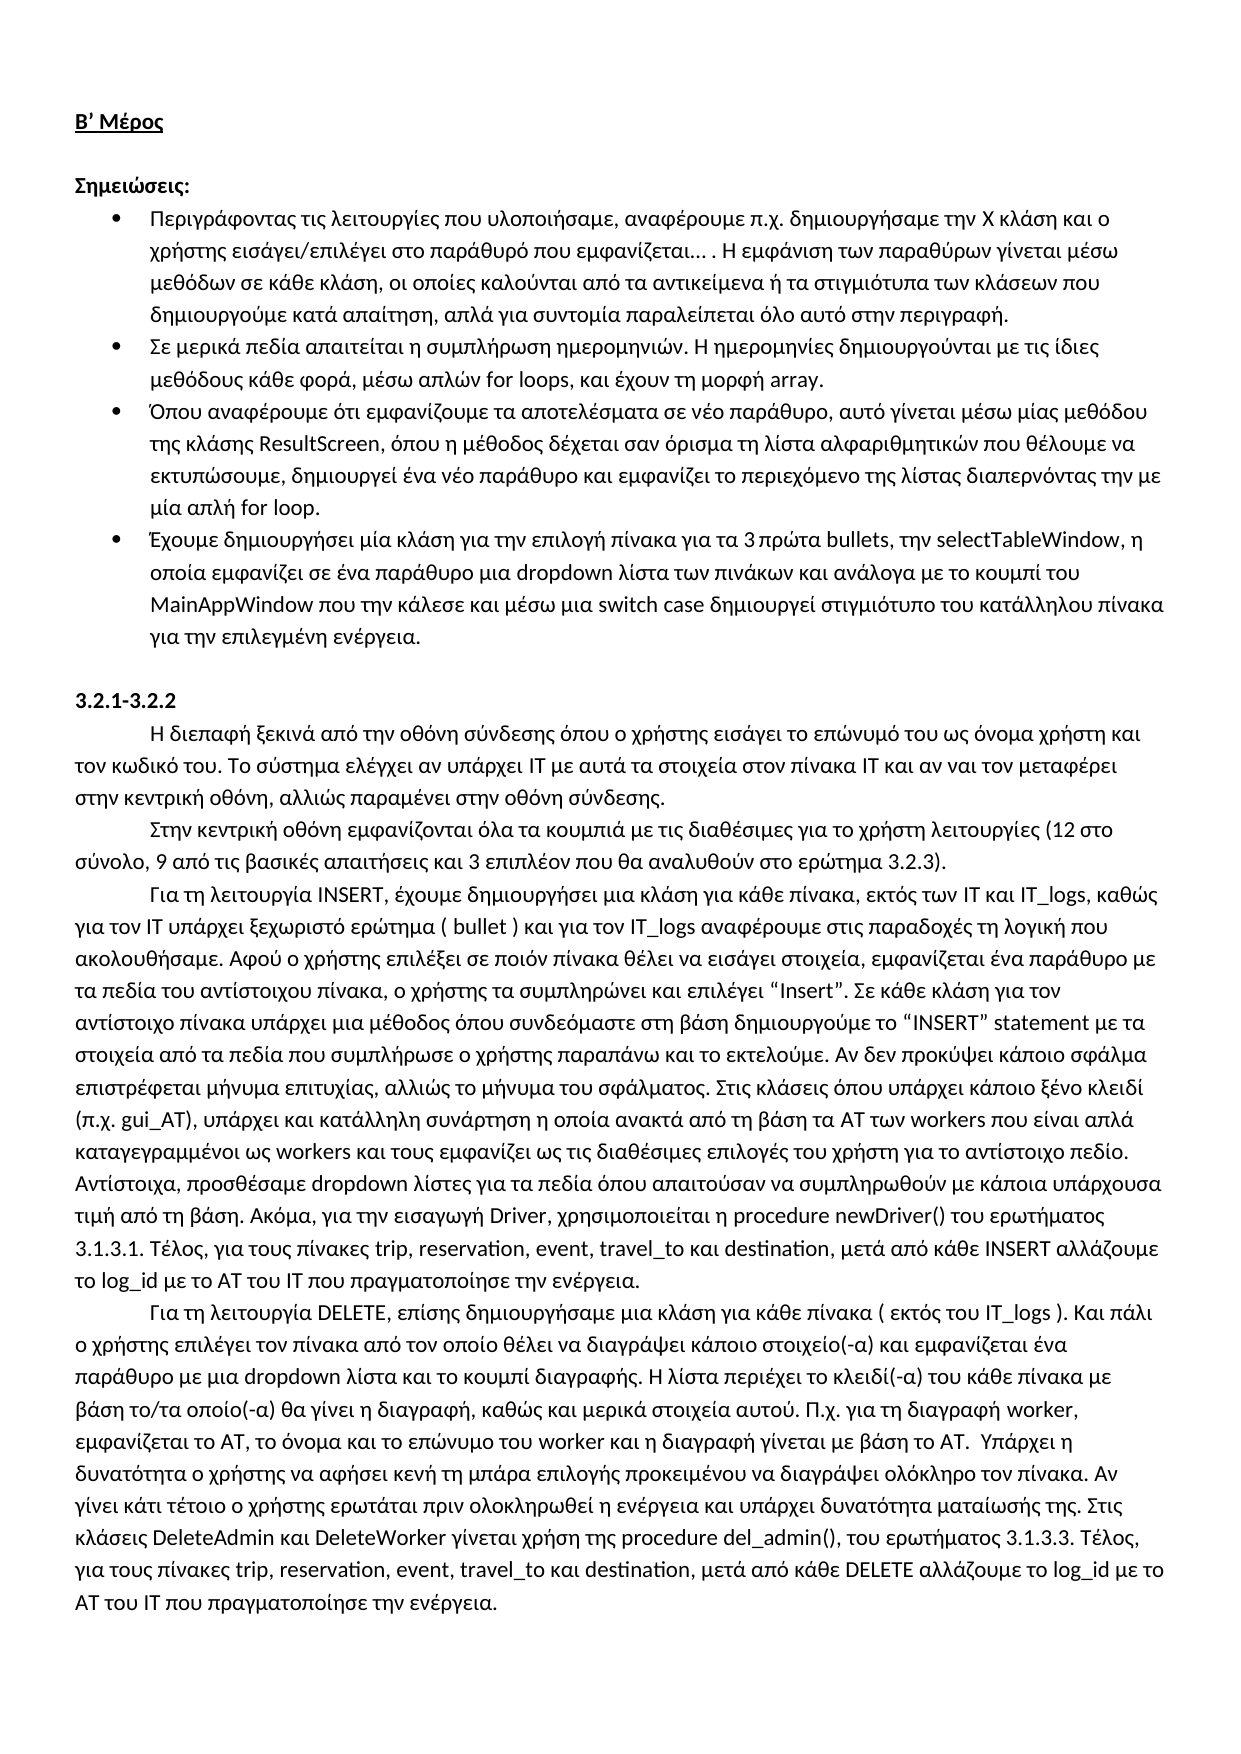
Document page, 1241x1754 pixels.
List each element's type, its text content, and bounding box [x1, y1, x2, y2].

text Στην κεντρική οθόνη εμφανίζονται όλα τα κουμπιά με τις διαθέσιμες για το χρήστη λειτουργίες (12 στο σύνολο, 9 από τις βασικές απαιτήσεις και 3 επιπλέον που θα αναλυθούν στο ερώτημα 3.2.3). [75, 815, 1165, 876]
text Για τη λειτουργία DELETE, επίσης δημιουργήσαμε μια κλάση για κάθε πίνακα ( εκτός του IT_logs ). Και πάλι ο χρήστης επιλέγει τον πίνακα από τον οποίο θέλει να διαγράψει κάποιο στοιχείο(-α) και εμφανίζεται ένα παράθυρο με μια dropdown λίστα και το κουμπί διαγραφής. Η λίστα περιέχει το κλειδί(-α) του κάθε πίνακα με βάση το/τα οποίο(-α) θα γίνει η διαγραφή, καθώς και μερικά στοιχεία αυτού. Π.χ. για τη διαγραφή worker, εμφανίζεται το ΑΤ, το όνομα και το επώνυμο του worker και η διαγραφή γίνεται με βάση το ΑΤ. Υπάρχει η δυνατότητα ο χρήστης να αφήσει κενή τη μπάρα επιλογής προκειμένου να διαγράψει ολόκληρο τον πίνακα. Αν γίνει κάτι τέτοιο ο χρήστης ερωτάται πριν ολοκληρωθεί η ενέργεια και υπάρχει δυνατότητα ματαίωσής της. Στις κλάσεις DeleteAdmin και DeleteWorker γίνεται χρήση της procedure del_admin(), του ερωτήματος 3.1.3.3. Τέλος, για τους πίνακες trip, reservation, event, travel_to και destination, μετά από κάθε DELETE αλλάζουμε το log_id με το AT του IT που πραγματοποίησε την ενέργεια. [75, 1298, 1165, 1616]
list Σε μερικά πεδία απαιτείται η συμπλήρωση ημερομηνιών. Η ημερομηνίες δημιουργούνται με τις ίδιες μεθόδους κάθε φορά, μέσω απλών for loops, και έχουν τη μορφή array. [112, 332, 1165, 393]
text Για τη λειτουργία INSERT, έχουμε δημιουργήσει μια κλάση για κάθε πίνακα, εκτός των IT και IT_logs, καθώς για τον ΙΤ υπάρχει ξεχωριστό ερώτημα ( bullet ) και για τον IT_logs αναφέρουμε στις παραδοχές τη λογική που ακολουθήσαμε. Αφού ο χρήστης επιλέξει σε ποιόν πίνακα θέλει να εισάγει στοιχεία, εμφανίζεται ένα παράθυρο με τα πεδία του αντίστοιχου πίνακα, ο χρήστης τα συμπληρώνει και επιλέγει “Insert”. Σε κάθε κλάση για τον αντίστοιχο πίνακα υπάρχει μια μέθοδος όπου συνδεόμαστε στη βάση δημιουργούμε το “INSERT” statement με τα στοιχεία από τα πεδία που συμπλήρωσε ο χρήστης παραπάνω και το εκτελούμε. Αν δεν προκύψει κάποιο σφάλμα επιστρέφεται μήνυμα επιτυχίας, αλλιώς το μήνυμα του σφάλματος. Στις κλάσεις όπου υπάρχει κάποιο ξένο κλειδί (π.χ. gui_AT), υπάρχει και κατάλληλη συνάρτηση η οποία ανακτά από τη βάση τα AT των workers που είναι απλά καταγεγραμμένοι ως workers και τους εμφανίζει ως τις διαθέσιμες επιλογές του χρήστη για το αντίστοιχο πεδίο. Αντίστοιχα, προσθέσαμε dropdown λίστες για τα πεδία όπου απαιτούσαν να συμπληρωθούν με κάποια υπάρχουσα τιμή από τη βάση. Ακόμα, για την εισαγωγή Driver, χρησιμοποιείται η procedure newDriver() του ερωτήματος 3.1.3.1. Τέλος, για τους πίνακες trip, reservation, event, travel_to και destination, μετά από κάθε INSERT αλλάζουμε το log_id με το AT του IT που πραγματοποίησε την ενέργεια. [75, 880, 1165, 1294]
list Όπου αναφέρουμε ότι εμφανίζουμε τα αποτελέσματα σε νέο παράθυρο, αυτό γίνεται μέσω μίας μεθόδου της κλάσης ResultScreen, όπου η μέθοδος δέχεται σαν όρισμα τη λίστα αλφαριθμητικών που θέλουμε να εκτυπώσουμε, δημιουργεί ένα νέο παράθυρο και εμφανίζει το περιεχόμενο της λίστας διαπερνόντας την με μία απλή for loop. [112, 397, 1165, 521]
text Σημειώσεις: [75, 172, 1165, 199]
list Έχουμε δημιουργήσει μία κλάση για την επιλογή πίνακα για τα 3 πρώτα bullets, την selectTableWindow, η οποία εμφανίζει σε ένα παράθυρο μια dropdown λίστα των πινάκων και ανάλογα με το κουμπί του MainAppWindow που την κάλεσε και μέσω μια switch case δημιουργεί στιγμιότυπο του κατάλληλου πίνακα για την επιλεγμένη ενέργεια. [112, 526, 1165, 650]
list Περιγράφοντας τις λειτουργίες που υλοποιήσαμε, αναφέρουμε π.χ. δημιουργήσαμε την X κλάση και ο χρήστης εισάγει/επιλέγει στο παράθυρό που εμφανίζεται… . Η εμφάνιση των παραθύρων γίνεται μέσω μεθόδων σε κάθε κλάση, οι οποίες καλούνται από τα αντικείμενα ή τα στιγμιότυπα των κλάσεων που δημιουργούμε κατά απαίτηση, απλά για συντομία παραλείπεται όλο αυτό στην περιγραφή. [112, 204, 1165, 328]
text 3.2.1-3.2.2 [75, 687, 1165, 714]
text Η διεπαφή ξεκινά από την οθόνη σύνδεσης όπου ο χρήστης εισάγει το επώνυμό του ως όνομα χρήστη και τον κωδικό του. Το σύστημα ελέγχει αν υπάρχει IT με αυτά τα στοιχεία στον πίνακα IT και αν ναι τον μεταφέρει στην κεντρική οθόνη, αλλιώς παραμένει στην οθόνη σύνδεσης. [75, 719, 1165, 811]
text Β’ Μέρος [75, 107, 1165, 135]
